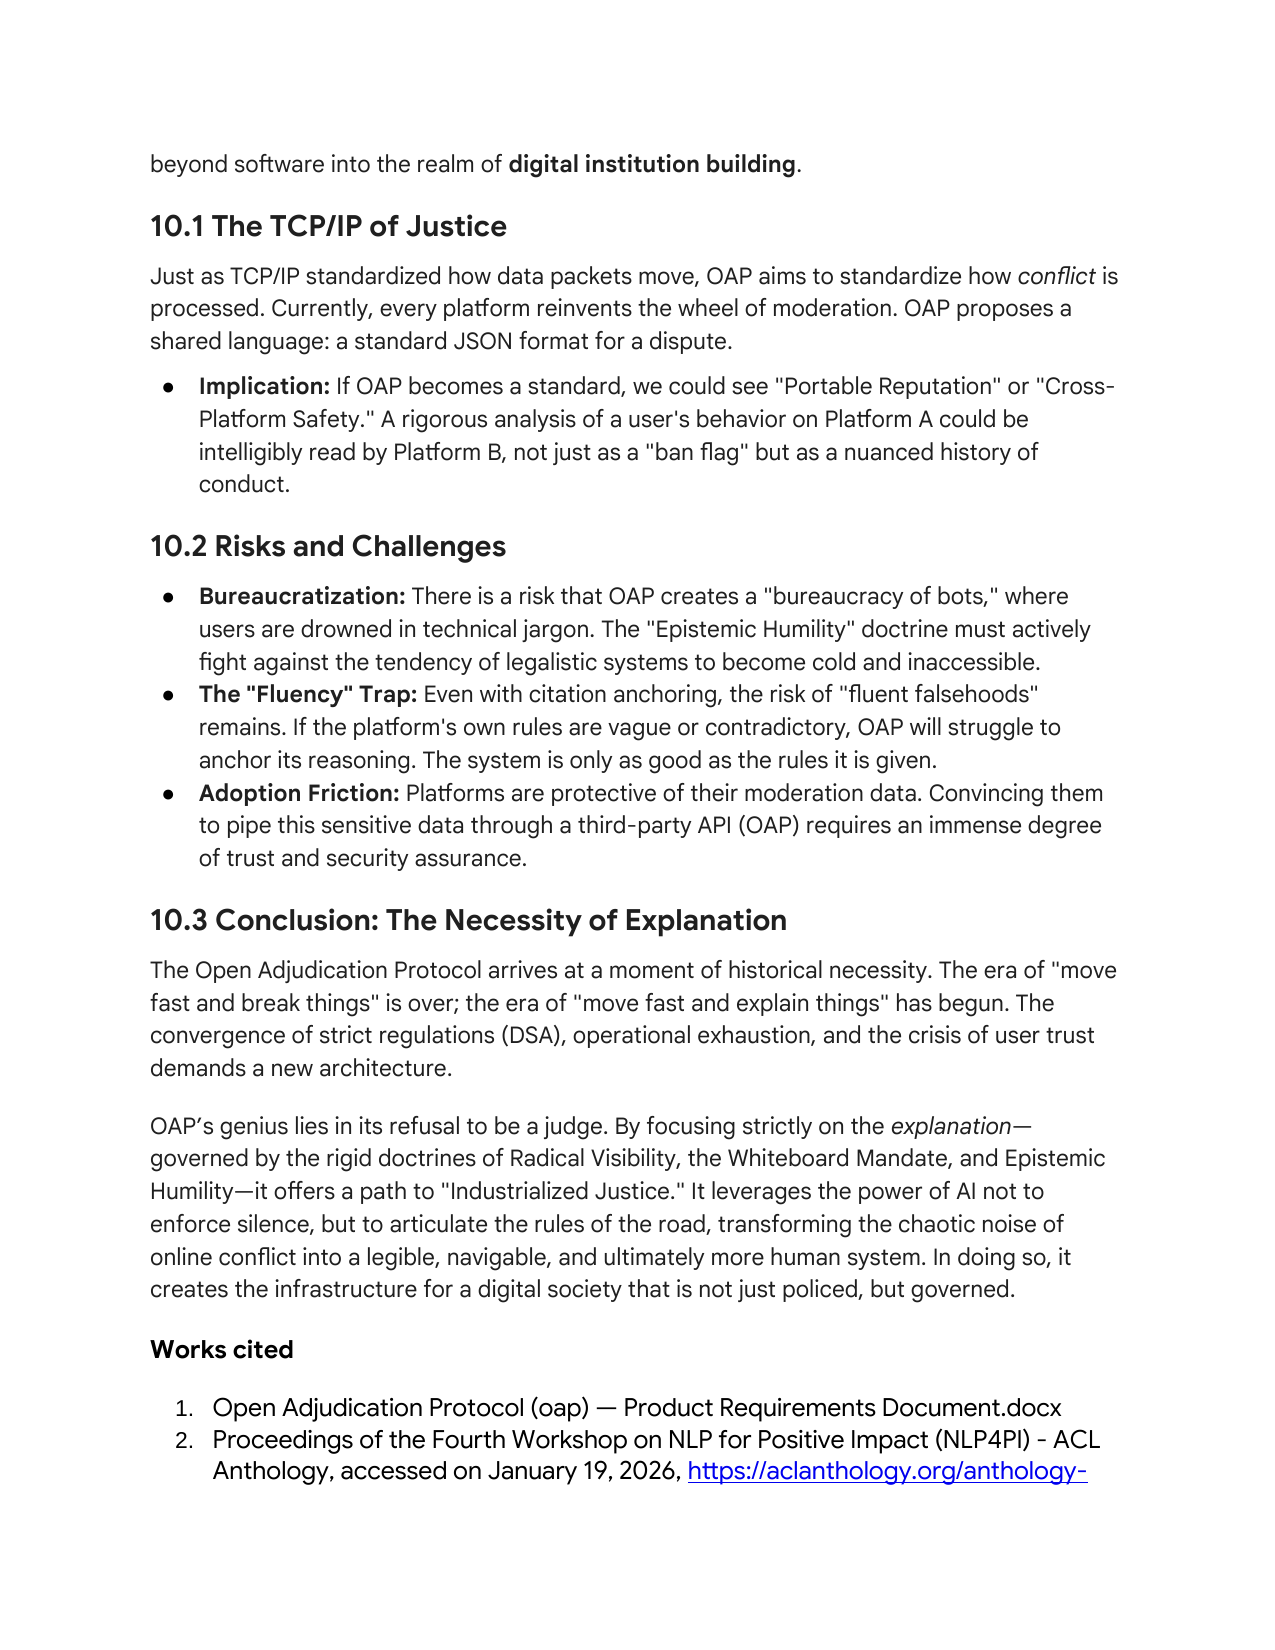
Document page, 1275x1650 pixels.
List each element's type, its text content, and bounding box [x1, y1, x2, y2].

list Implication: If OAP becomes a standard, we could see "Portable Reputation" or "Cross-Platform Safety." A rigorous analysis of a user's behavior on Platform A could be intelligibly read by Platform B, not just as a "ban flag" but as a nuanced history of conduct. [161, 372, 1125, 499]
list Bureaucratization: There is a risk that OAP creates a "bureaucracy of bots," where users are drowned in technical jargon. The "Epistemic Humility" doctrine must actively fight against the tendency of legalistic systems to become cold and inaccessible. [161, 582, 1125, 677]
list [175, 1424, 1125, 1487]
text The Open Adjudication Protocol arrives at a moment of historical necessity. The era of "move fast and break things" is over; the era of "move fast and explain things" has begun. The convergence of strict regulations (DSA), operational exhaustion, and the crisis of user trust demands a new architecture. [150, 956, 1125, 1083]
list Adoption Friction: Platforms are protective of their moderation data. Convincing them to pipe this sensitive data through a third-party API (OAP) requires an immense degree of trust and security assurance. [161, 779, 1125, 873]
subtitle 10.2 Risks and Challenges [150, 528, 1125, 565]
list Open Adjudication Protocol (oap) — Product Requirements Document.docx [175, 1393, 1125, 1424]
text Just as TCP/IP standardized how data packets move, OAP aims to standardize how conflict is processed. Currently, every platform reinvents the wheel of moderation. OAP proposes a shared language: a standard JSON format for a dispute. [150, 262, 1125, 356]
subtitle 10.3 Conclusion: The Necessity of Explanation [150, 902, 1125, 938]
subtitle Works cited [150, 1335, 1125, 1366]
text OAP’s genius lies in its refusal to be a judge. By focusing strictly on the explanation—governed by the rigid doctrines of Radical Visibility, the Whiteboard Mandate, and Epistemic Humility—it offers a path to "Industrialized Justice." It leverages the power of AI not to enforce silence, but to articulate the rules of the road, transforming the chaotic noise of online conflict into a legible, navigable, and ultimately more human system. In doing so, it creates the infrastructure for a digital society that is not just policed, but governed. [150, 1112, 1125, 1304]
subtitle 10.1 The TCP/IP of Justice [150, 208, 1125, 244]
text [150, 150, 1125, 179]
list The "Fluency" Trap: Even with citation anchoring, the risk of "fluent falsehoods" remains. If the platform's own rules are vague or contradictory, OAP will struggle to anchor its reasoning. The system is only as good as the rules it is given. [161, 681, 1125, 775]
